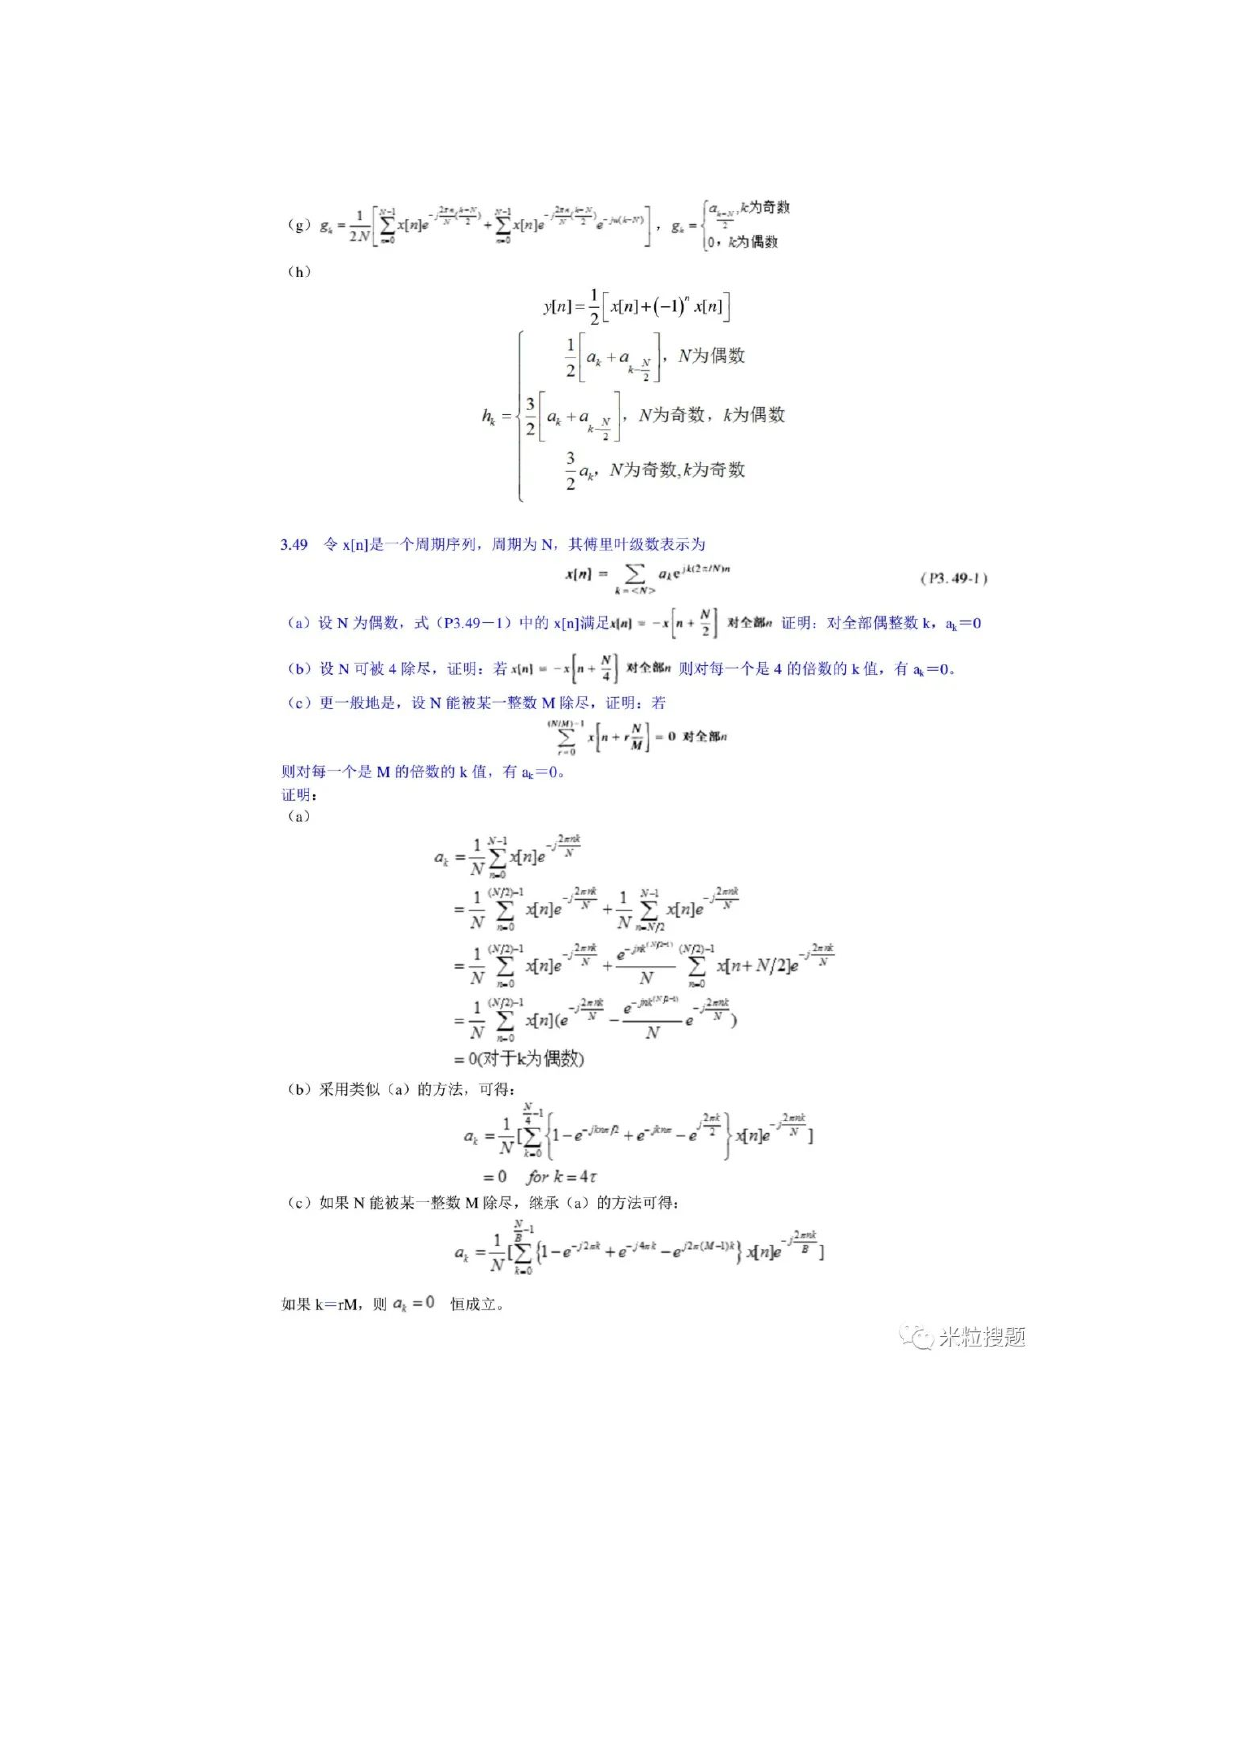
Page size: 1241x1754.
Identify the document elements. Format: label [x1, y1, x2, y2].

picture [187, 152, 1053, 1375]
